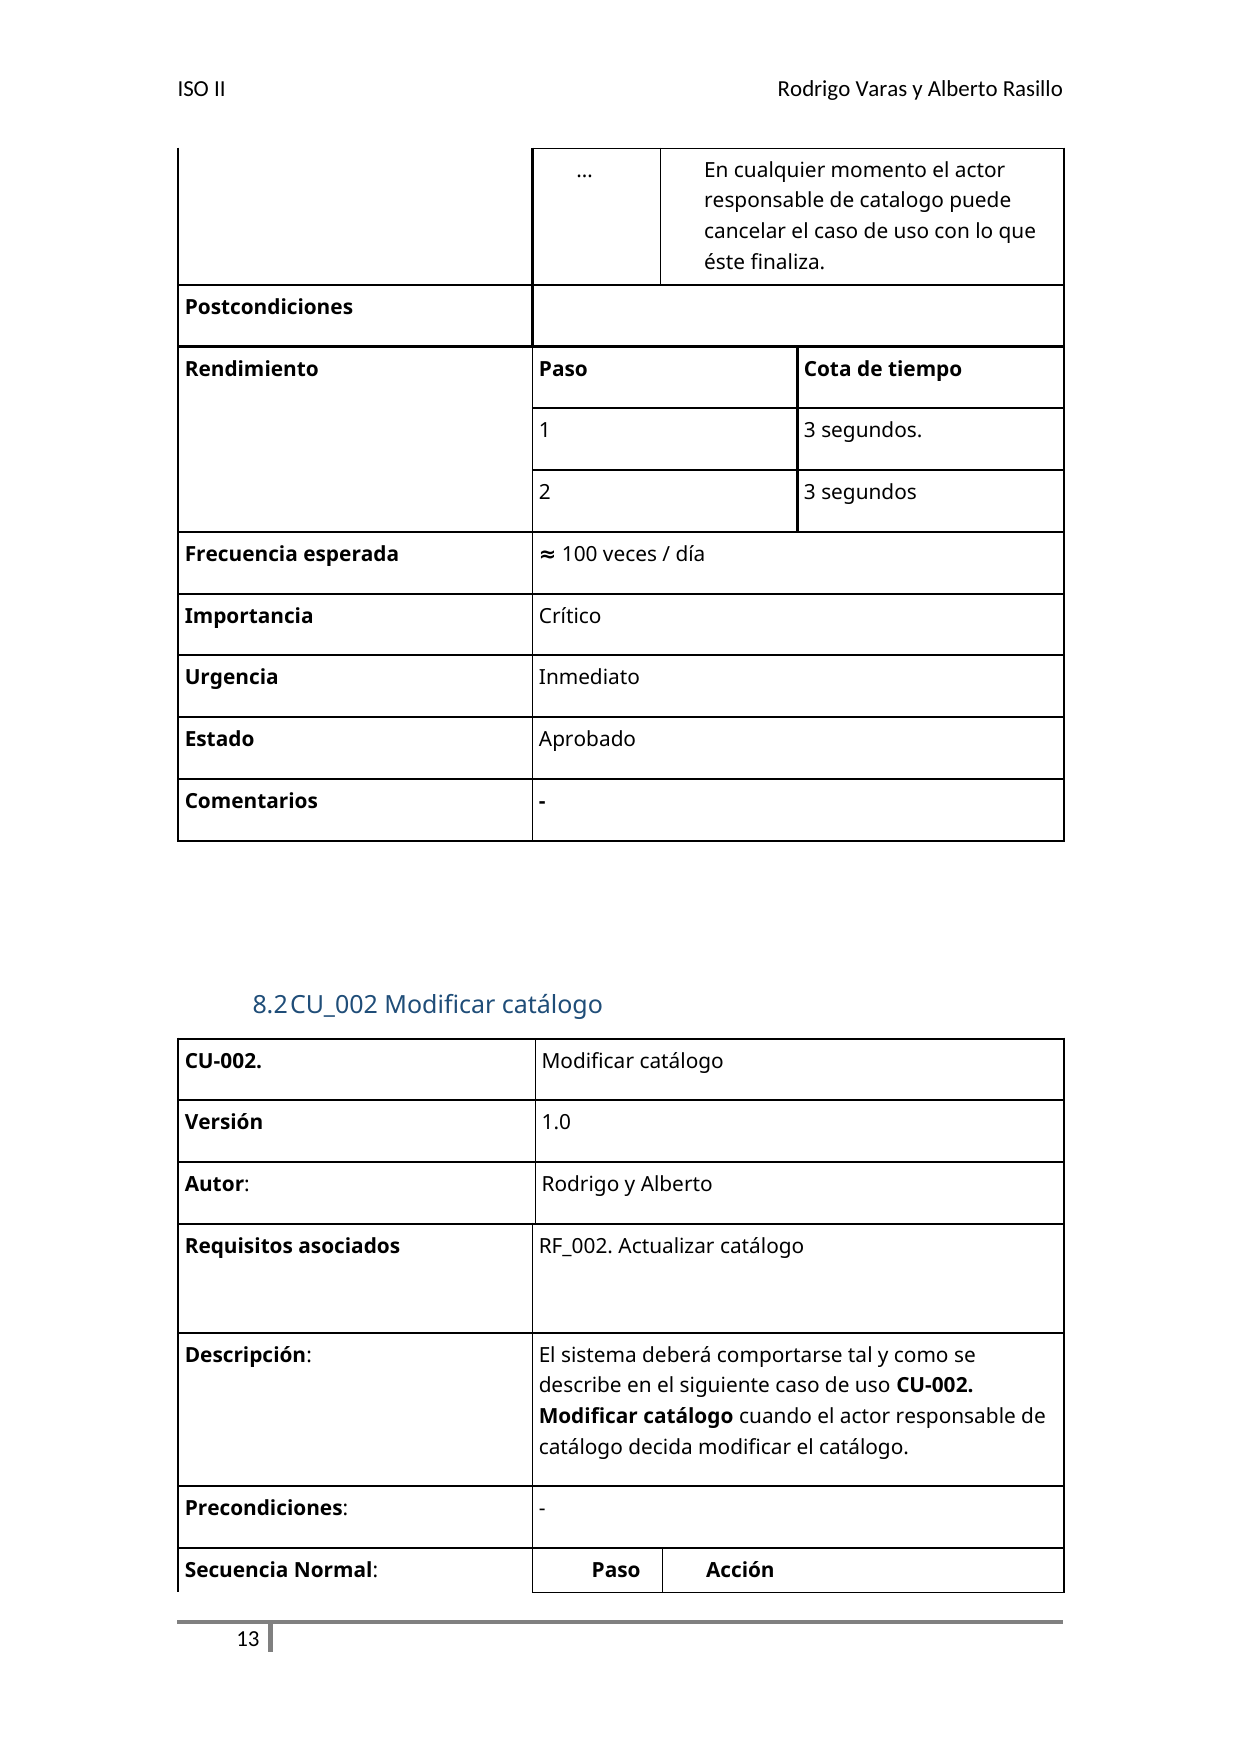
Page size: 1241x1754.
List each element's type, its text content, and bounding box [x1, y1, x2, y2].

table_cell Rodrigo y Alberto [536, 1163, 1063, 1223]
table_cell Importancia [179, 595, 532, 654]
table_cell El sistema deberá comportarse tal y como se describe en el siguiente caso de uso CU-002. Modificar catálogo cuando el actor responsable de catálogo decida modificar el catálogo. [533, 1334, 1063, 1485]
table_cell Autor: [179, 1163, 535, 1223]
table_cell Inmediato [533, 656, 1063, 716]
table_cell Frecuencia esperada [179, 533, 532, 592]
table_cell Cota de tiempo [799, 348, 1063, 407]
table_cell Secuencia Normal: [179, 1549, 532, 1592]
table_cell Rendimiento [179, 348, 532, 531]
table_cell Paso [533, 348, 796, 407]
table_cell Crítico [533, 595, 1063, 654]
table_cell Requisitos asociados [179, 1225, 532, 1332]
table_header CU-002. [179, 1040, 535, 1099]
table_cell Descripción: [179, 1334, 532, 1485]
table_cell Estado [179, 718, 532, 778]
table_cell ≈ 100 veces / día [533, 533, 1063, 592]
table_cell Acción [663, 1549, 1063, 1592]
table_cell Urgencia [179, 656, 532, 716]
table_cell Paso [533, 1549, 662, 1592]
table_cell Postcondiciones [179, 286, 531, 345]
table_cell - [533, 780, 1063, 839]
table_cell Versión [179, 1101, 535, 1161]
table_cell 3 segundos [799, 471, 1063, 531]
table_header Modificar catálogo [536, 1040, 1063, 1099]
table_cell En cualquier momento el actor responsable de catalogo puede cancelar el caso de uso con lo que éste finaliza. [661, 149, 1063, 283]
table_cell [534, 286, 1063, 345]
table_cell 1 [533, 409, 796, 469]
table_cell 2 [533, 471, 796, 531]
table_cell RF_002. Actualizar catálogo [533, 1225, 1063, 1332]
table_cell … [534, 149, 660, 283]
table_cell 3 segundos. [799, 409, 1063, 469]
subtitle CU_002 Modificar catálogo [252, 986, 1063, 1020]
table_cell Precondiciones: [179, 1487, 532, 1547]
table_cell - [533, 1487, 1063, 1547]
table_cell 1.0 [536, 1101, 1063, 1161]
table_cell Aprobado [533, 718, 1063, 778]
table_cell Comentarios [179, 780, 532, 839]
